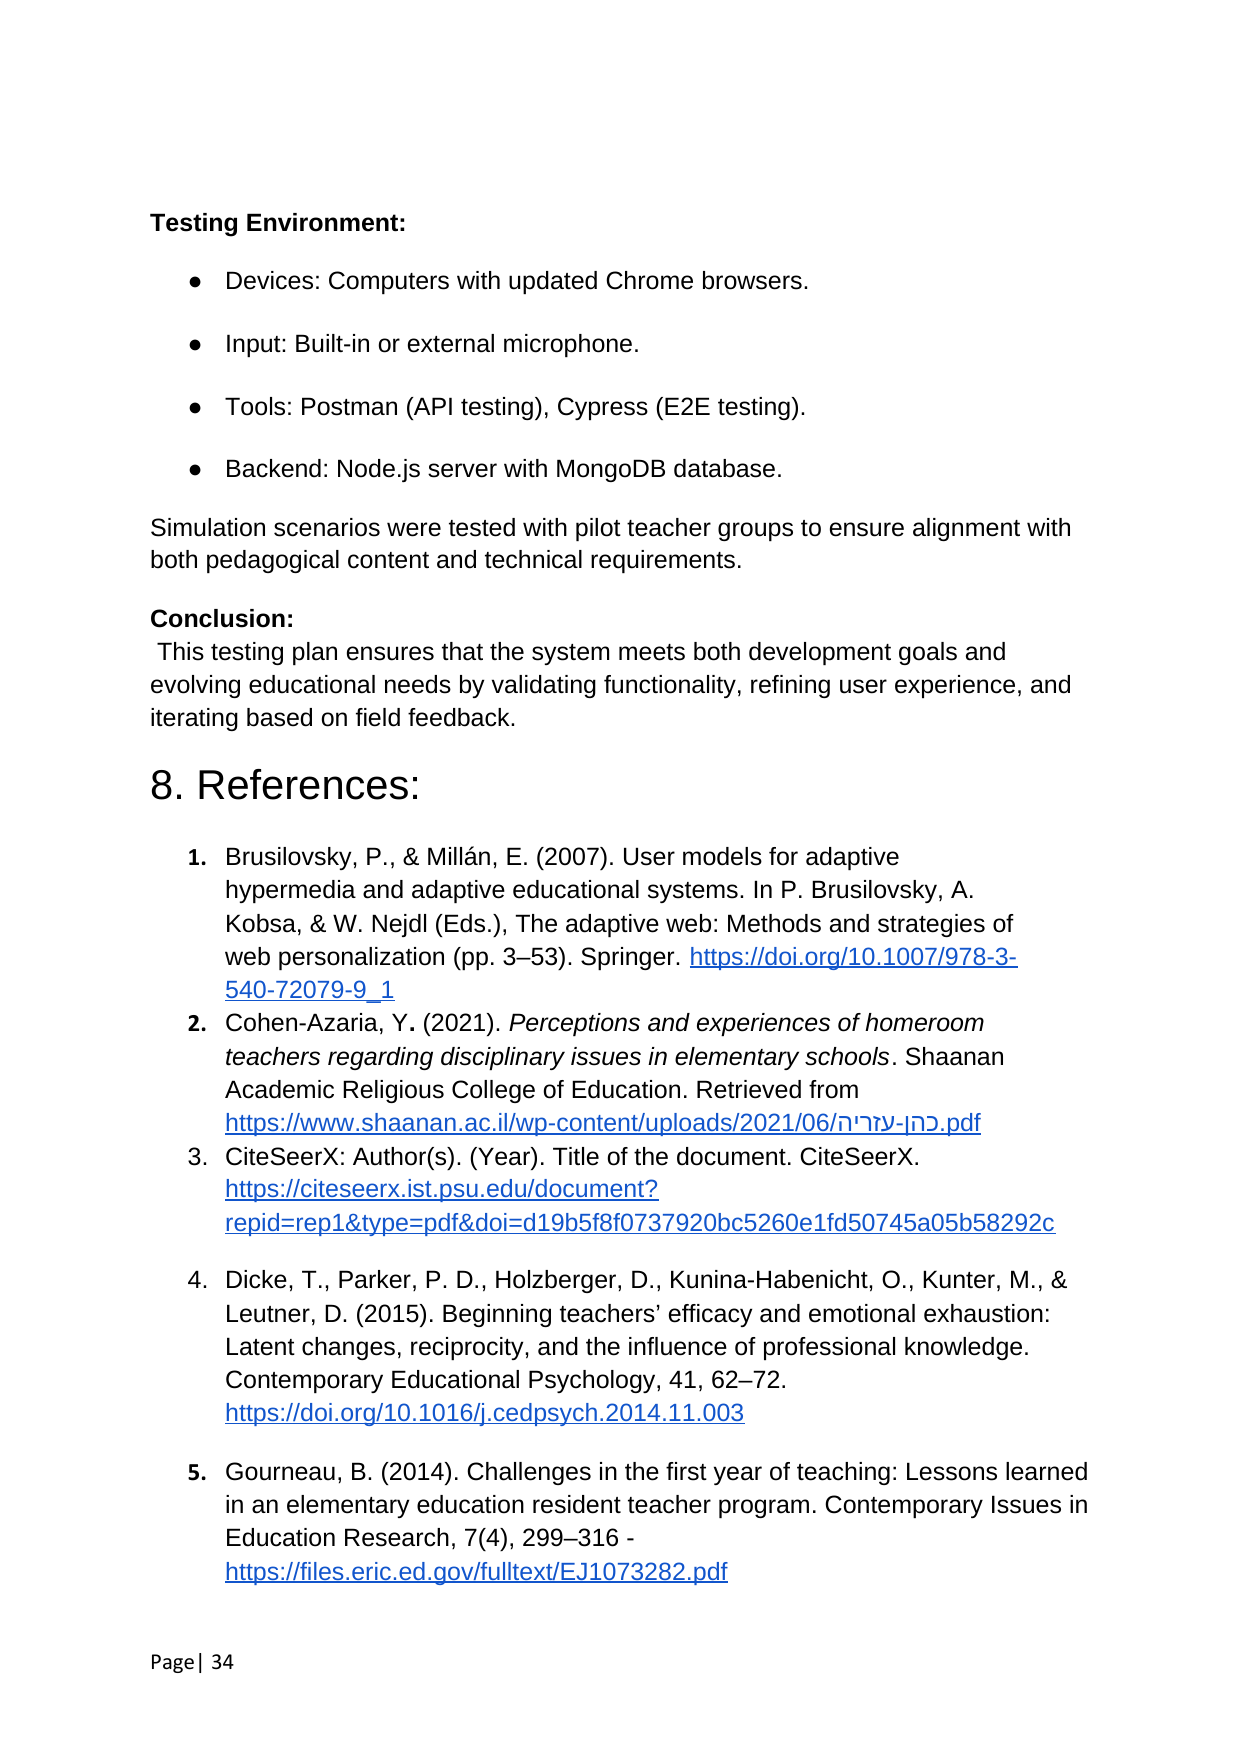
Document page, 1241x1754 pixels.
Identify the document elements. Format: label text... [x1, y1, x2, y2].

list CiteSeerX: Author(s). (Year). Title of the document. CiteSeerX. https://citeseerx.ist.psu.edu/document?repid=rep1&type=pdf&doi=d19b5f8f0737920bc5260e1fd50745a05b58292c [187, 1141, 1090, 1236]
list Cohen-Azaria, Y. (2021). Perceptions and experiences of homeroom teachers regarding disciplinary issues in elementary schools. Shaanan Academic Religious College of Education. Retrieved from https://www.shaanan.ac.il/wp-content/uploads/2021/06/כהן-עזריה.pdf [187, 1008, 1090, 1137]
list Tools: Postman (API testing), Cypress (E2E testing). [187, 392, 1090, 451]
list Devices: Computers with updated Chrome browsers. [187, 266, 1090, 325]
text Simulation scenarios were tested with pilot teacher groups to ensure alignment with both pedagogical content and technical requirements. [150, 512, 1090, 574]
list Backend: Node.js server with MongoDB database. [187, 454, 1090, 483]
list Brusilovsky, P., & Millán, E. (2007). User models for adaptive hypermedia and adaptive educational systems. In P. Brusilovsky, A. Kobsa, & W. Nejdl (Eds.), The adaptive web: Methods and strategies of web personalization (pp. 3–53). Springer. https://doi.org/10.1007/978-3-540-72079-9_1 [187, 841, 1028, 1003]
list Gourneau, B. (2014). Challenges in the first year of teaching: Lessons learned in an elementary education resident teacher program. Contemporary Issues in Education Research, 7(4), 299–316 - https://files.eric.ed.gov/fulltext/EJ1073282.pdf [187, 1456, 1090, 1585]
subtitle 8. References: [150, 761, 1090, 808]
text Testing Environment: [150, 208, 1090, 237]
list Dicke, T., Parker, P. D., Holzberger, D., Kunina-Habenicht, O., Kunter, M., & Leutner, D. (2015). Beginning teachers’ efficacy and emotional exhaustion: Latent changes, reciprocity, and the influence of professional knowledge. Contemporary Educational Psychology, 41, 62–72. https://doi.org/10.1016/j.cedpsych.2014.11.003 [187, 1266, 1090, 1426]
text Conclusion: This testing plan ensures that the system meets both development goals and evolving educational needs by validating functionality, refining user experience, and iterating based on field feedback. [150, 603, 1090, 731]
list Input: Built-in or external microphone. [187, 329, 1090, 388]
